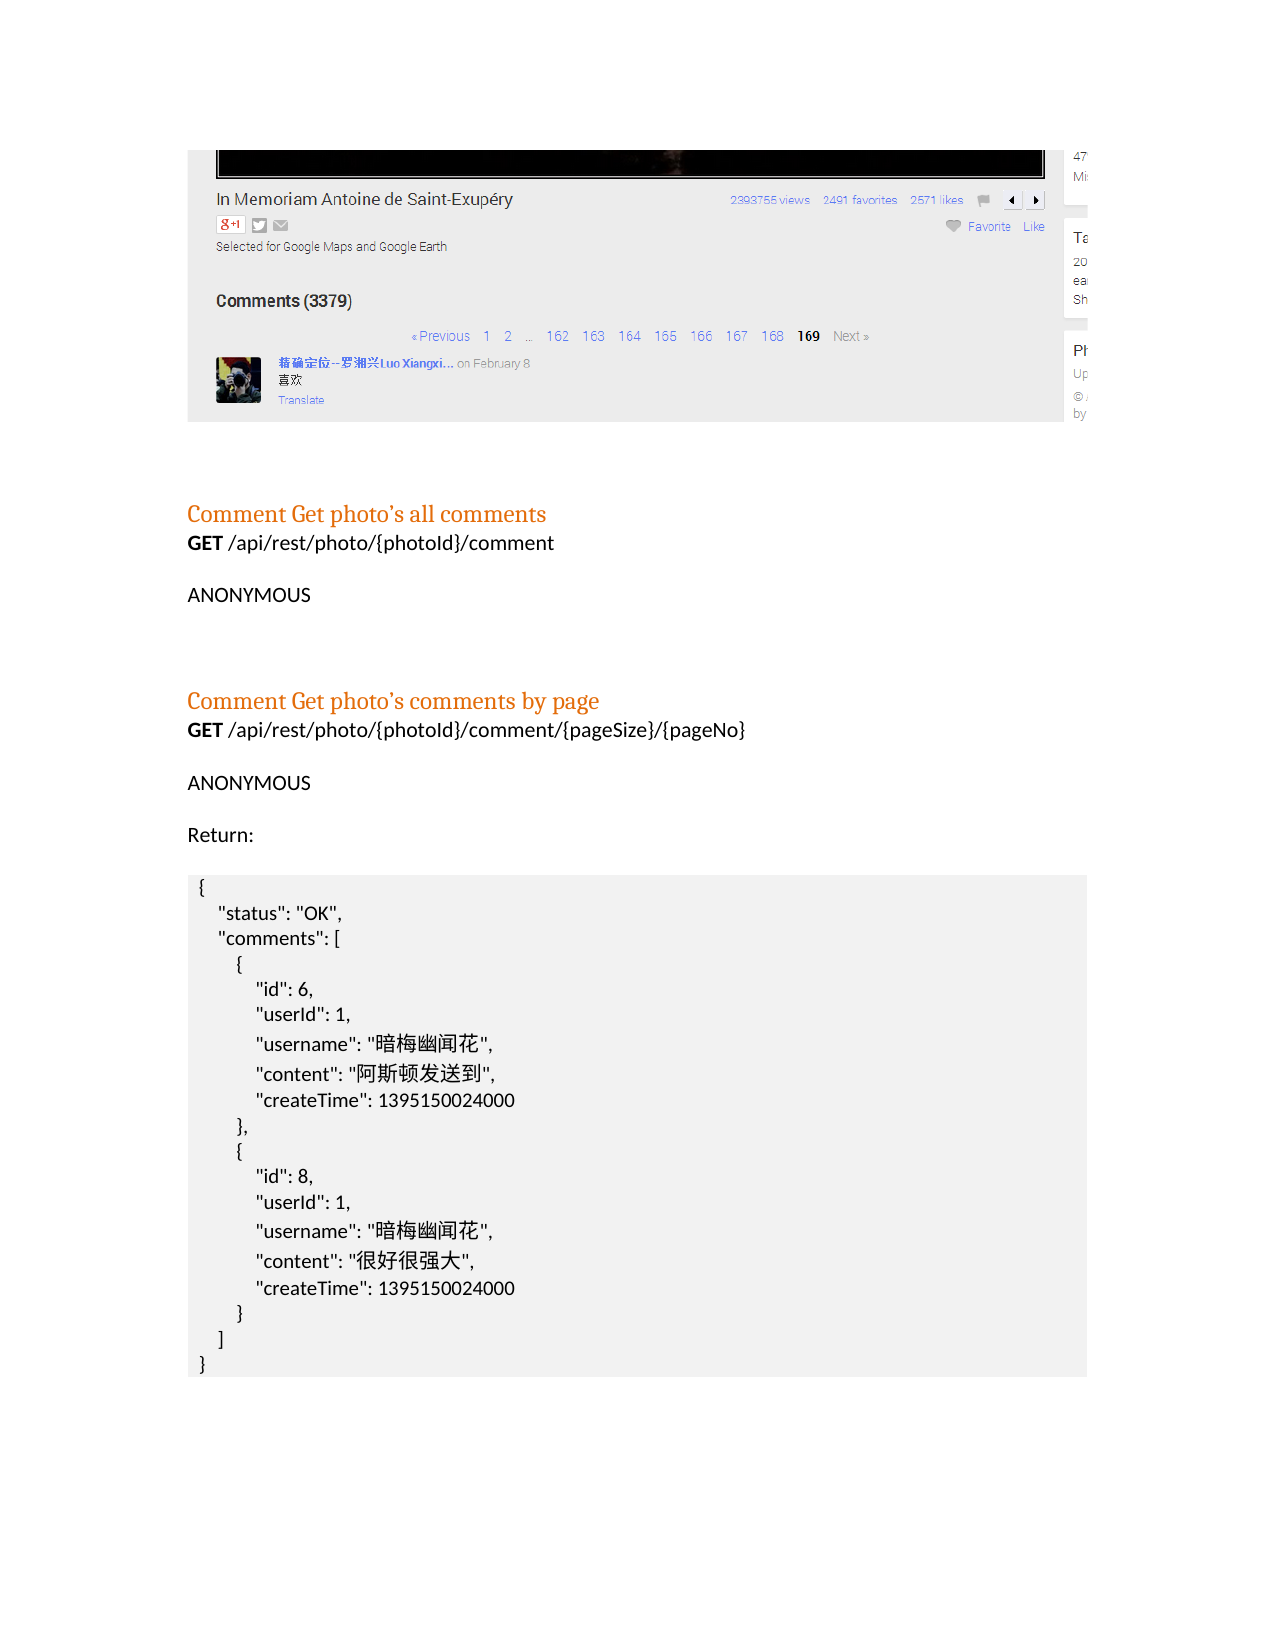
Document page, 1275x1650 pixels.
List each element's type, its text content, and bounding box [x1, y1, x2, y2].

text Return: [187, 822, 1087, 848]
subtitle Comment Get photo’s all comments [187, 500, 1087, 529]
text ANONYMOUS [187, 769, 1087, 796]
subtitle Comment Get photo’s comments by page [187, 687, 1087, 716]
table_header { "status": "OK", "comments": [ { "id": 6, "userId": 1, "username": "暗梅幽闻花", "content": "阿斯顿发送到", "createTime": 1395150024000 }, { "id": 8, "userId": 1, "username": "暗梅幽闻花", "content": "很好很强大", "createTime": 1395150024000 } ] } [188, 875, 1087, 1377]
text GET /api/rest/photo/{photoId}/comment/{pageSize}/{pageNo} [187, 716, 1087, 743]
picture [187, 150, 1088, 422]
text ANONYMOUS [187, 582, 1087, 608]
text GET /api/rest/photo/{photoId}/comment [187, 529, 1087, 556]
